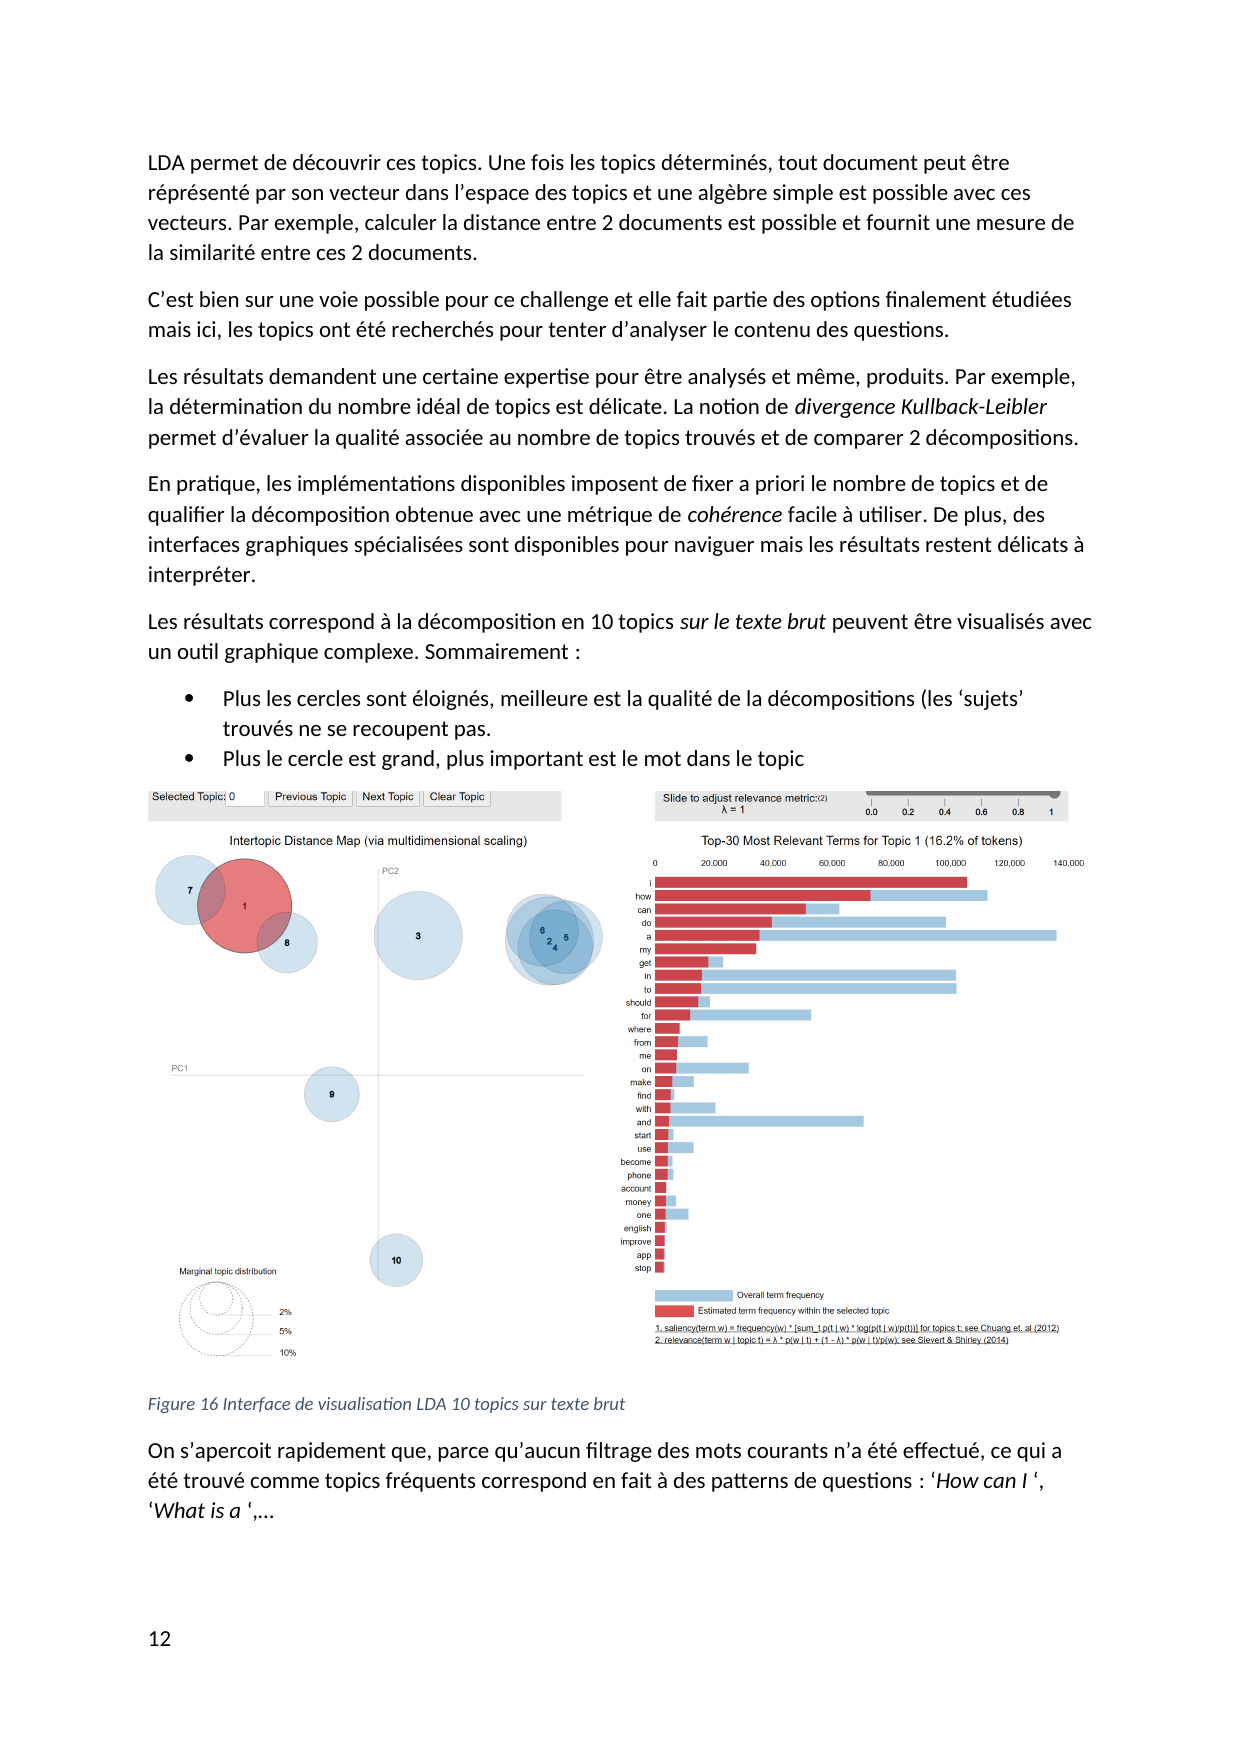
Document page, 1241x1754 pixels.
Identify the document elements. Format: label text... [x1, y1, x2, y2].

text Les résultats demandent une certaine expertise pour être analysés et même, produits. Par exemple, la détermination du nombre idéal de topics est délicate. La notion de divergence Kullback-Leibler permet d’évaluer la qualité associée au nombre de topics trouvés et de comparer 2 décompositions. [148, 362, 1093, 451]
text On s’apercoit rapidement que, parce qu’aucun filtrage des mots courants n’a été effectué, ce qui a été trouvé comme topics fréquents correspond en fait à des patterns de questions : ‘How can I ‘, ‘What is a ‘,… [148, 1436, 1093, 1524]
picture [147, 791, 1093, 1374]
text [148, 148, 1093, 266]
text En pratique, les implémentations disponibles imposent de fixer a priori le nombre de topics et de qualifier la décomposition obtenue avec une métrique de cohérence facile à utiliser. De plus, des interfaces graphiques spécialisées sont disponibles pour naviguer mais les résultats restent délicats à interpréter. [148, 469, 1093, 588]
list Plus les cercles sont éloignés, meilleure est la qualité de la décompositions (les ‘sujets’ trouvés ne se recoupent pas. [185, 684, 1093, 742]
text Figure 16 Interface de visualisation LDA 10 topics sur texte brut [148, 1392, 1093, 1415]
text C’est bien sur une voie possible pour ce challenge et elle fait partie des options finalement étudiées mais ici, les topics ont été recherchés pour tenter d’analyser le contenu des questions. [148, 285, 1093, 343]
text Les résultats correspond à la décomposition en 10 topics sur le texte brut peuvent être visualisés avec un outil graphique complexe. Sommairement : [148, 607, 1093, 665]
list Plus le cercle est grand, plus important est le mot dans le topic [185, 744, 1093, 772]
